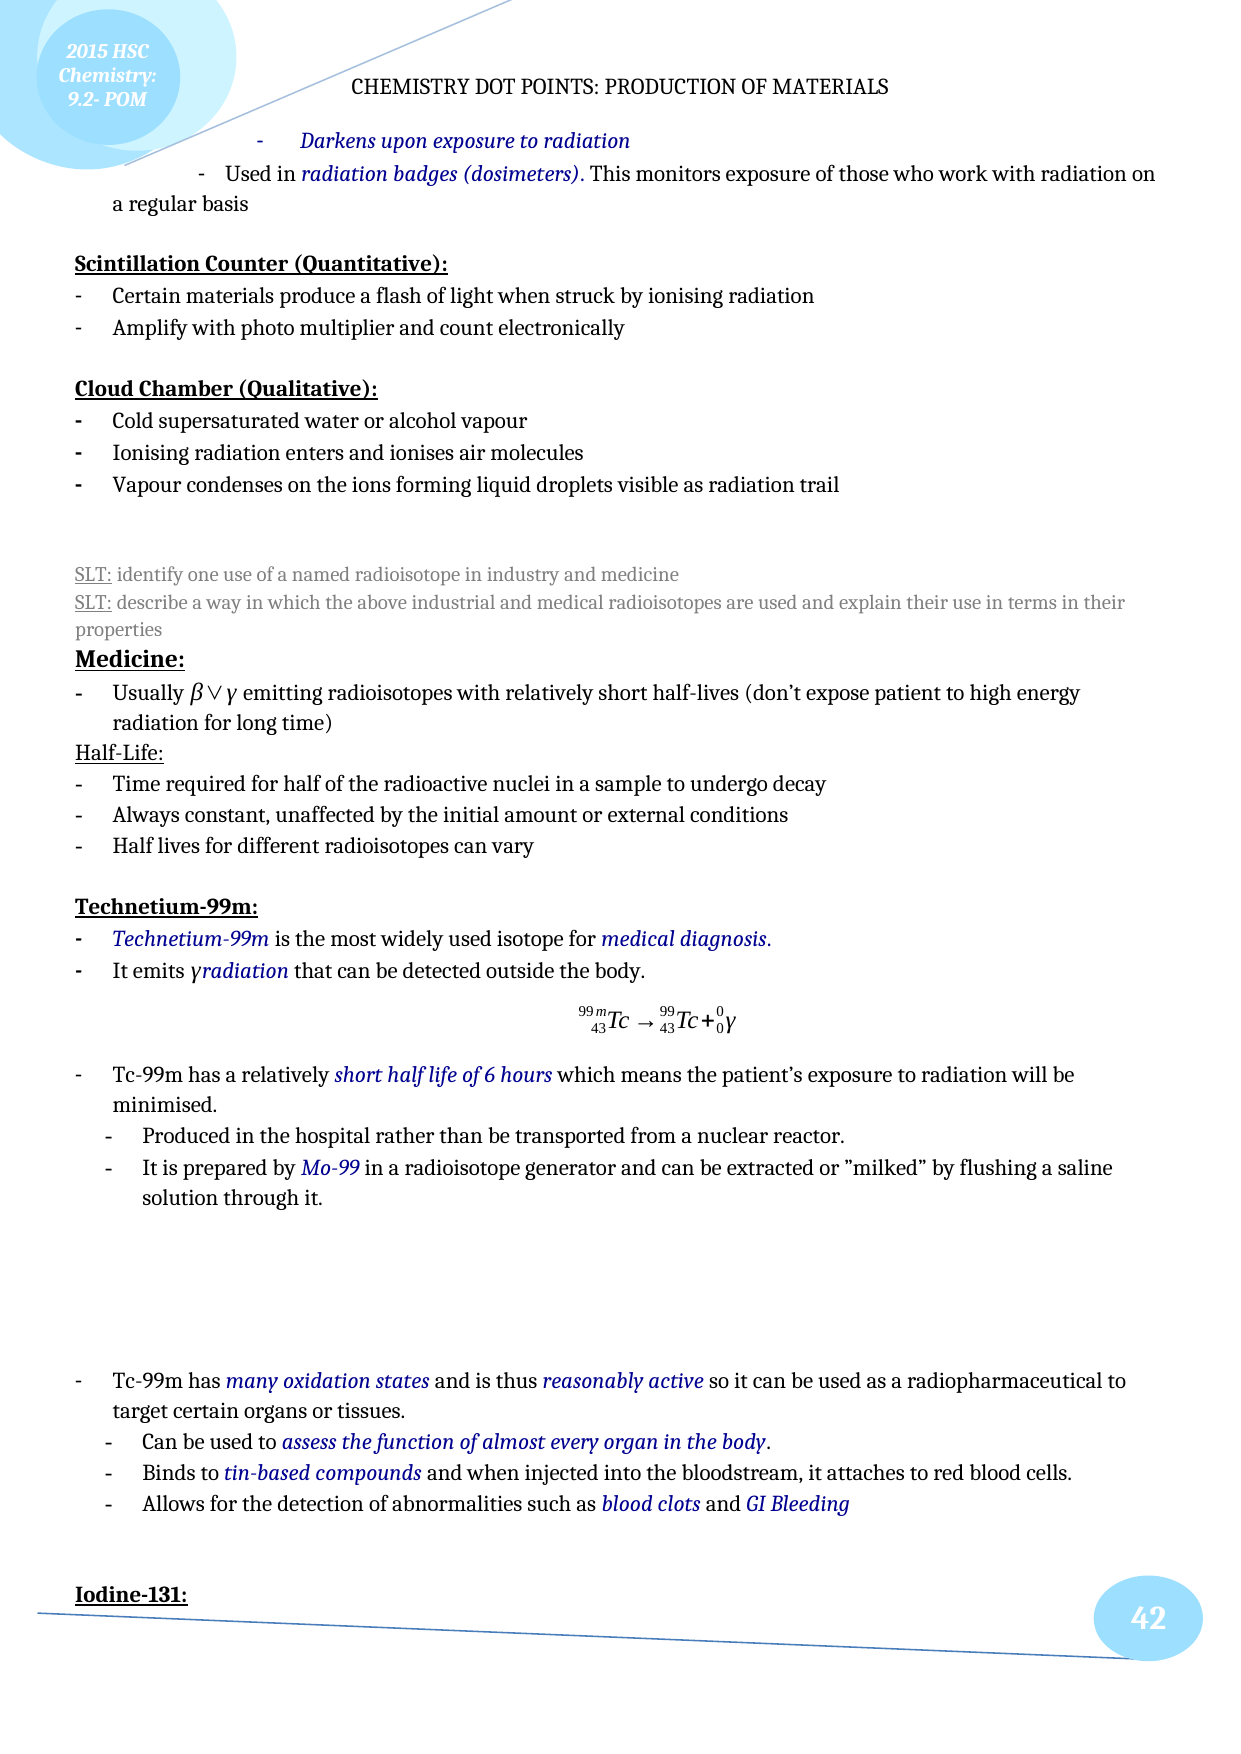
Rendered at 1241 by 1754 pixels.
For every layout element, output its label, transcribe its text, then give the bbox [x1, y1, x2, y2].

list Half lives for different radioisotopes can vary [75, 833, 1165, 860]
text Medicine: [75, 645, 1165, 674]
list Produced in the hospital rather than be transported from a nuclear reactor. [104, 1122, 1165, 1149]
text Cloud Chamber (Qualitative): [75, 376, 1165, 402]
list Certain materials produce a flash of light when struck by ionising radiation [75, 281, 1165, 309]
text Scintillation Counter (Quantitative): [75, 251, 1165, 277]
list Usually emitting radioisotopes with relatively short half-lives (don’t expose patient to high energy radiation for long time) [75, 678, 1165, 736]
list Tc-99m has many oxidation states and is thus reasonably active so it can be used as a radiopharmaceutical to target certain organs or tissues. [75, 1366, 1165, 1424]
list Amplify with photo multiplier and count electronically [75, 313, 1165, 341]
text Technetium-99m: [75, 894, 1165, 920]
list Allows for the detection of abnormalities such as blood clots and GI Bleeding [104, 1490, 1165, 1517]
list Vapour condenses on the ions forming liquid droplets visible as radiation trail [75, 470, 1165, 498]
list Tc-99m has a relatively short half life of 6 hours which means the patient’s exposure to radiation will be minimised. [75, 1060, 1165, 1118]
list Technetium-99m is the most widely used isotope for medical diagnosis. [75, 924, 1165, 952]
list Binds to tin-based compounds and when injected into the bloodstream, it attaches to red blood cells. [104, 1459, 1165, 1486]
list Can be used to assess the function of almost every organ in the body. [104, 1428, 1165, 1455]
list It emits radiation that can be detected outside the body. [75, 956, 1165, 984]
list Time required for half of the radioactive nuclei in a sample to undergo decay [75, 770, 1165, 797]
list It is prepared by Mo-99 in a radioisotope generator and can be extracted or ”milked” by flushing a saline solution through it. [104, 1153, 1165, 1211]
list Used in radiation badges (dosimeters). This monitors exposure of those who work with radiation on a regular basis [75, 159, 1165, 217]
list Always constant, unaffected by the initial amount or external conditions [75, 801, 1165, 828]
list Cold supersaturated water or alcohol vapour [75, 406, 1165, 434]
text SLT: identify one use of a named radioisotope in industry and medicine [75, 563, 1165, 587]
list Darkens upon exposure to radiation [75, 126, 1165, 154]
text Iodine-131: [75, 1582, 1165, 1608]
list Ionising radiation enters and ionises air molecules [75, 438, 1165, 466]
text SLT: describe a way in which the above industrial and medical radioisotopes are used and explain their use in terms in their properties [75, 590, 1165, 642]
text Half-Life: [75, 740, 1165, 766]
